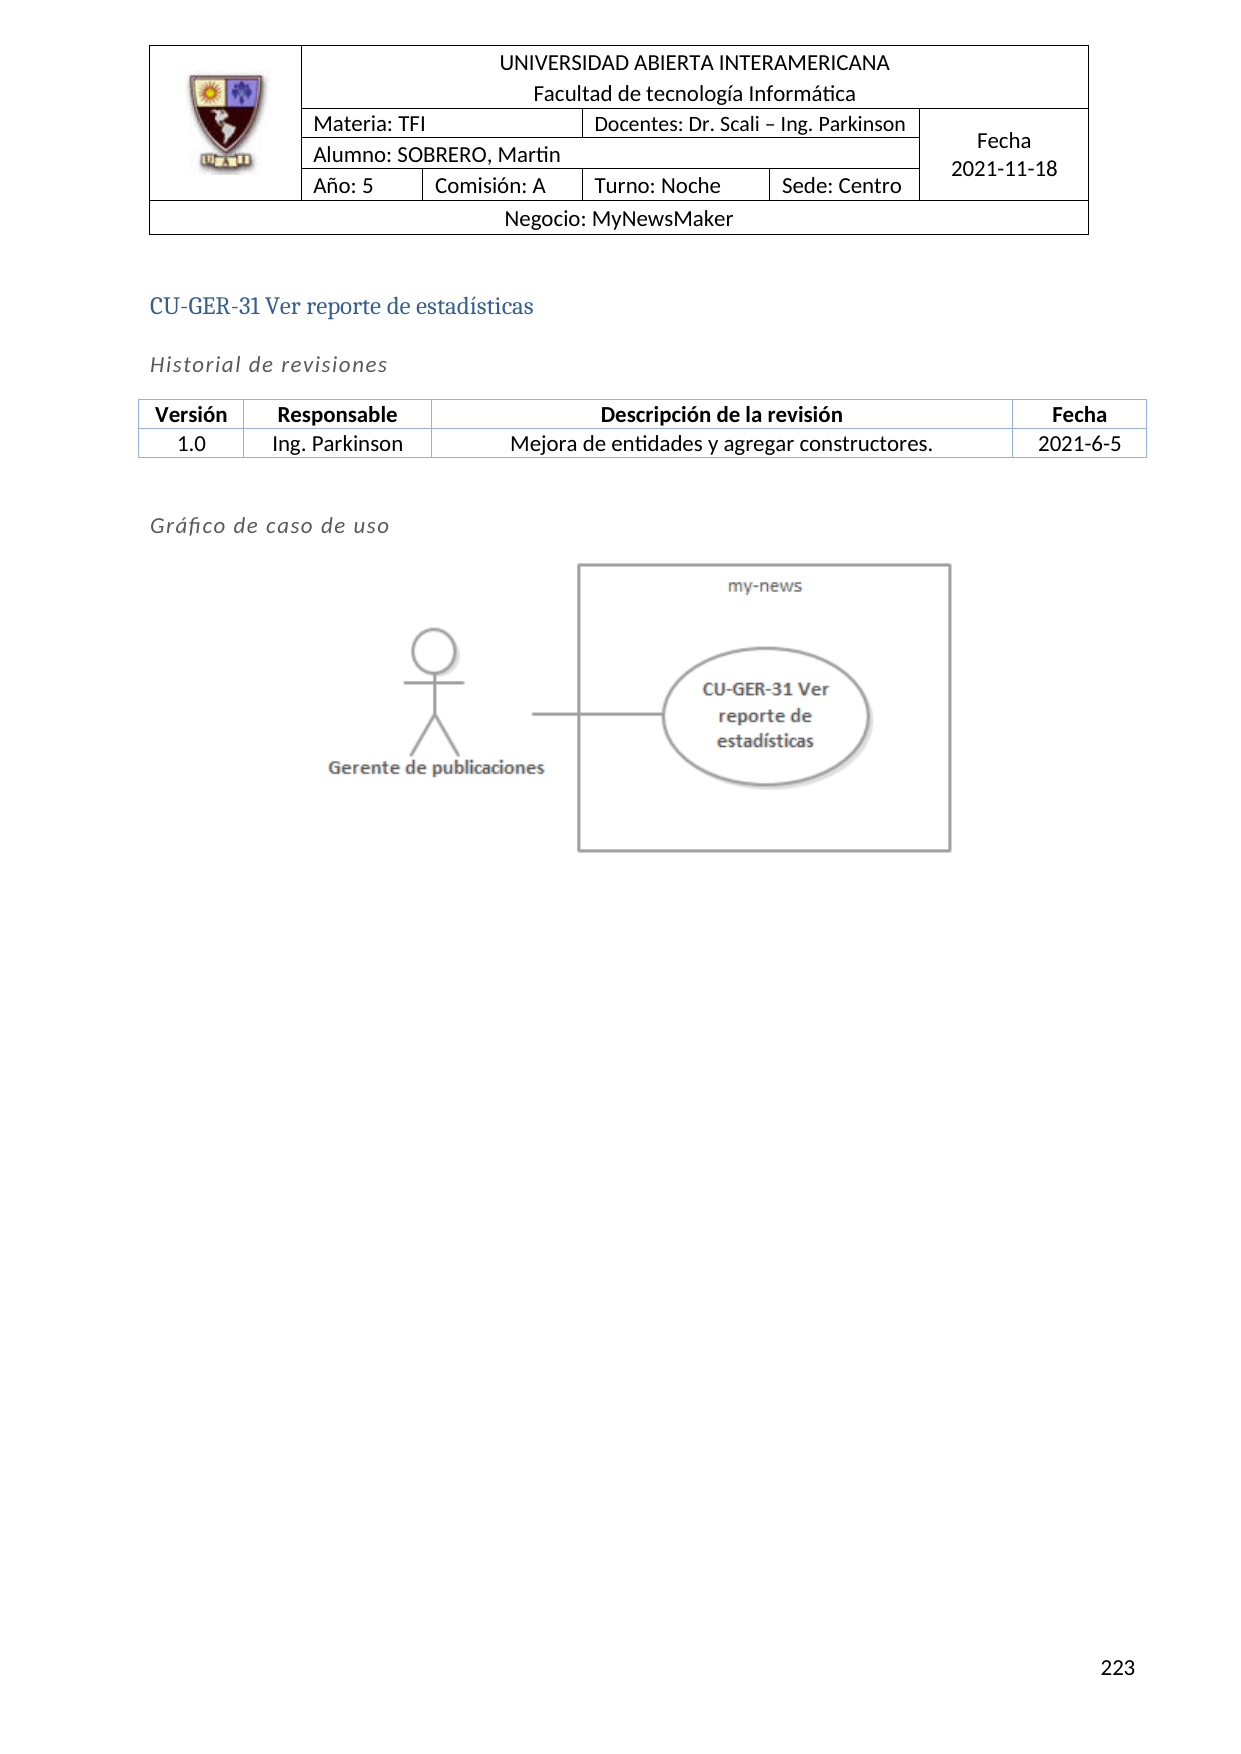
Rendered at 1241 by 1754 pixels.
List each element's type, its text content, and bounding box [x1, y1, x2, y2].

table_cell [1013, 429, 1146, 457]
subtitle Historial de revisiones [150, 350, 1135, 378]
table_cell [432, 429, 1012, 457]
subtitle Gráfico de caso de uso [150, 511, 1135, 539]
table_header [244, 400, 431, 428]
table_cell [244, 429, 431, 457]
picture [175, 67, 276, 180]
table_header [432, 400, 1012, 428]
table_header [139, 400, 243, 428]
subtitle CU-GER-31 Ver reporte de estadísticas [150, 292, 1135, 321]
picture [327, 559, 958, 859]
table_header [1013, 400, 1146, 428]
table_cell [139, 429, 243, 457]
